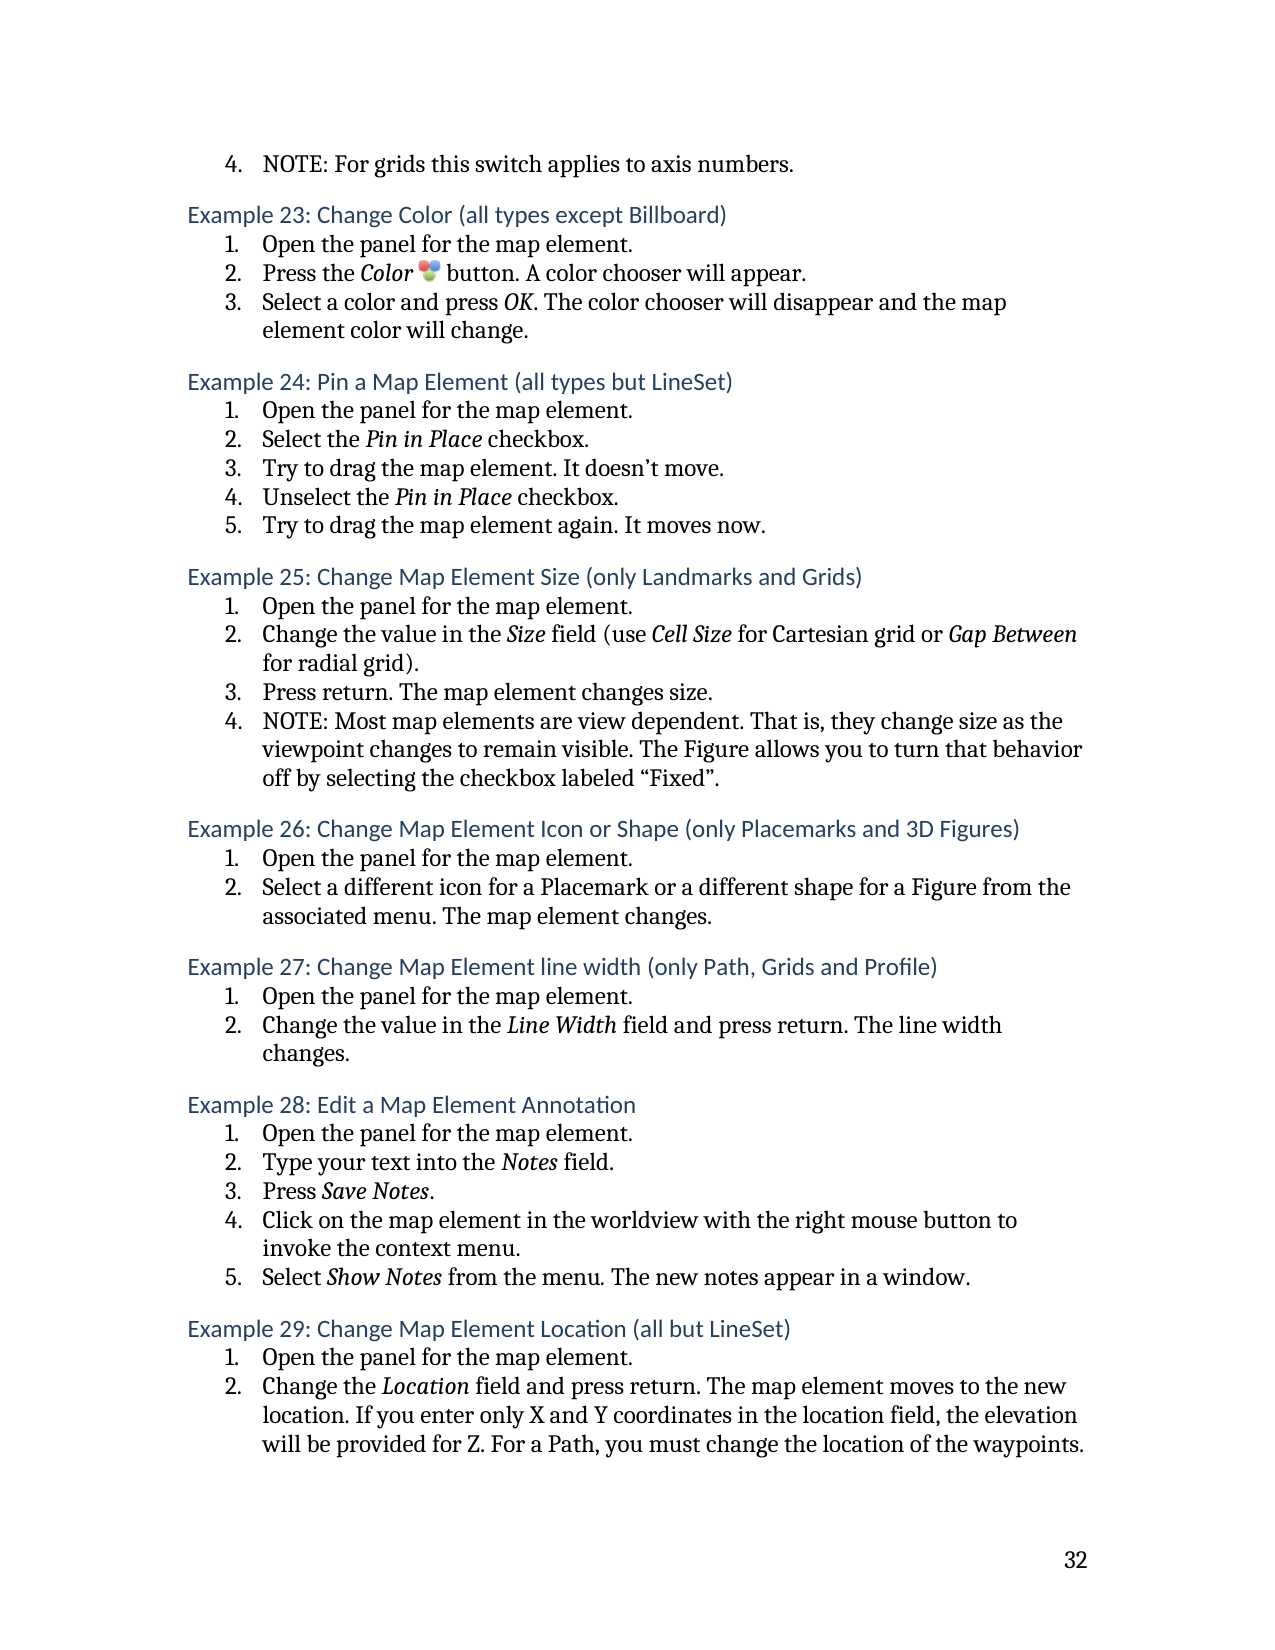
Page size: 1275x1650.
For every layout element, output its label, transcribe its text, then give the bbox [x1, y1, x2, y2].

subtitle Example 24: Pin a Map Element (all types but LineSet) [187, 366, 1087, 396]
list Open the panel for the map element. [225, 396, 1087, 425]
list Try to drag the map element. It doesn’t move. [225, 454, 1087, 483]
list Type your text into the Notes field. [225, 1148, 1087, 1177]
list Open the panel for the map element. [225, 982, 1087, 1011]
list Change the value in the Size field (use Cell Size for Cartesian grid or Gap Between for radial grid). [225, 620, 1087, 678]
list Select the Pin in Place checkbox. [225, 425, 1087, 454]
subtitle Example 27: Change Map Element line width (only Path, Grids and Profile) [187, 951, 1087, 982]
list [225, 1372, 1087, 1458]
list Press the Color button. A color chooser will appear. [225, 259, 1087, 288]
subtitle Example 23: Change Color (all types except Billboard) [187, 199, 1087, 230]
list Open the panel for the map element. [225, 1119, 1087, 1148]
list Select a color and press OK. The color chooser will disappear and the map element color will change. [225, 288, 1087, 345]
list Click on the map element in the worldview with the right mouse button to invoke the context menu. [225, 1206, 1087, 1263]
list Press Save Notes. [225, 1177, 1087, 1206]
list NOTE: Most map elements are view dependent. That is, they change size as the viewpoint changes to remain visible. The Figure allows you to turn that behavior off by selecting the checkbox labeled “Fixed”. [225, 707, 1087, 793]
list Try to drag the map element again. It moves now. [225, 511, 1087, 540]
picture [418, 260, 441, 282]
list Press return. The map element changes size. [225, 678, 1087, 707]
subtitle Example 25: Change Map Element Size (only Landmarks and Grids) [187, 561, 1087, 592]
list NOTE: For grids this switch applies to axis numbers. [225, 150, 1087, 179]
list Unselect the Pin in Place checkbox. [225, 483, 1087, 511]
list Select a different icon for a Placemark or a different shape for a Figure from the associated menu. The map element changes. [225, 873, 1087, 930]
subtitle Example 28: Edit a Map Element Annotation [187, 1089, 1087, 1119]
list Change the value in the Line Width field and press return. The line width changes. [225, 1011, 1087, 1068]
subtitle Example 29: Change Map Element Location (all but LineSet) [187, 1313, 1087, 1343]
list Open the panel for the map element. [225, 230, 1087, 259]
list Open the panel for the map element. [225, 592, 1087, 620]
list Open the panel for the map element. [225, 1343, 1087, 1372]
list Open the panel for the map element. [225, 844, 1087, 873]
subtitle Example 26: Change Map Element Icon or Shape (only Placemarks and 3D Figures) [187, 814, 1087, 844]
list Select Show Notes from the menu. The new notes appear in a window. [225, 1263, 1087, 1292]
